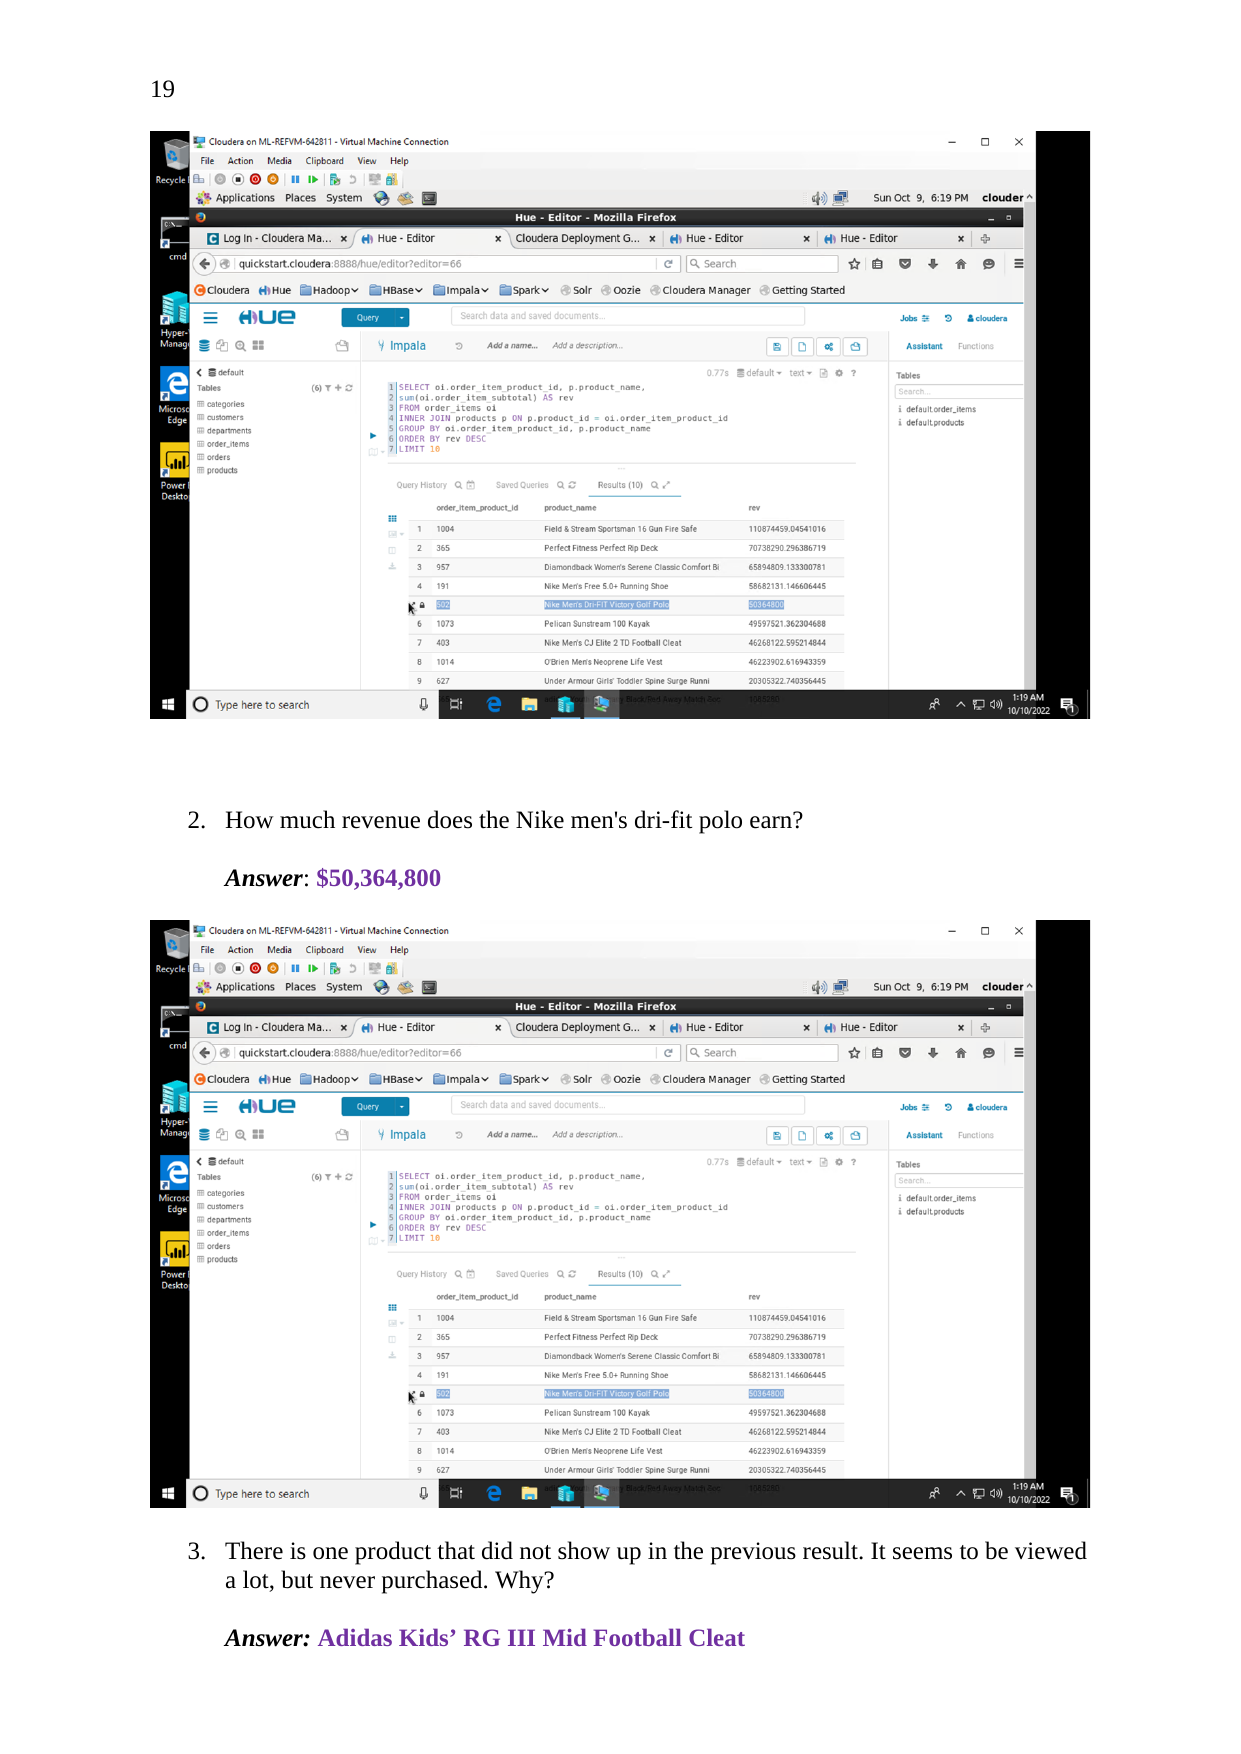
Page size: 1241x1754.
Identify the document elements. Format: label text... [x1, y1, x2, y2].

picture [150, 131, 1091, 719]
text Answer: Adidas Kids’ RG III Mid Football Cleat [225, 1623, 1090, 1651]
list How much revenue does the Nike men's dri-fit polo earn? [187, 805, 1090, 834]
text Answer: $50,364,800 [225, 863, 1090, 891]
picture [150, 920, 1091, 1508]
list There is one product that did not show up in the previous result. It seems to be viewed a lot, but never purchased. Why? [187, 1536, 1090, 1594]
